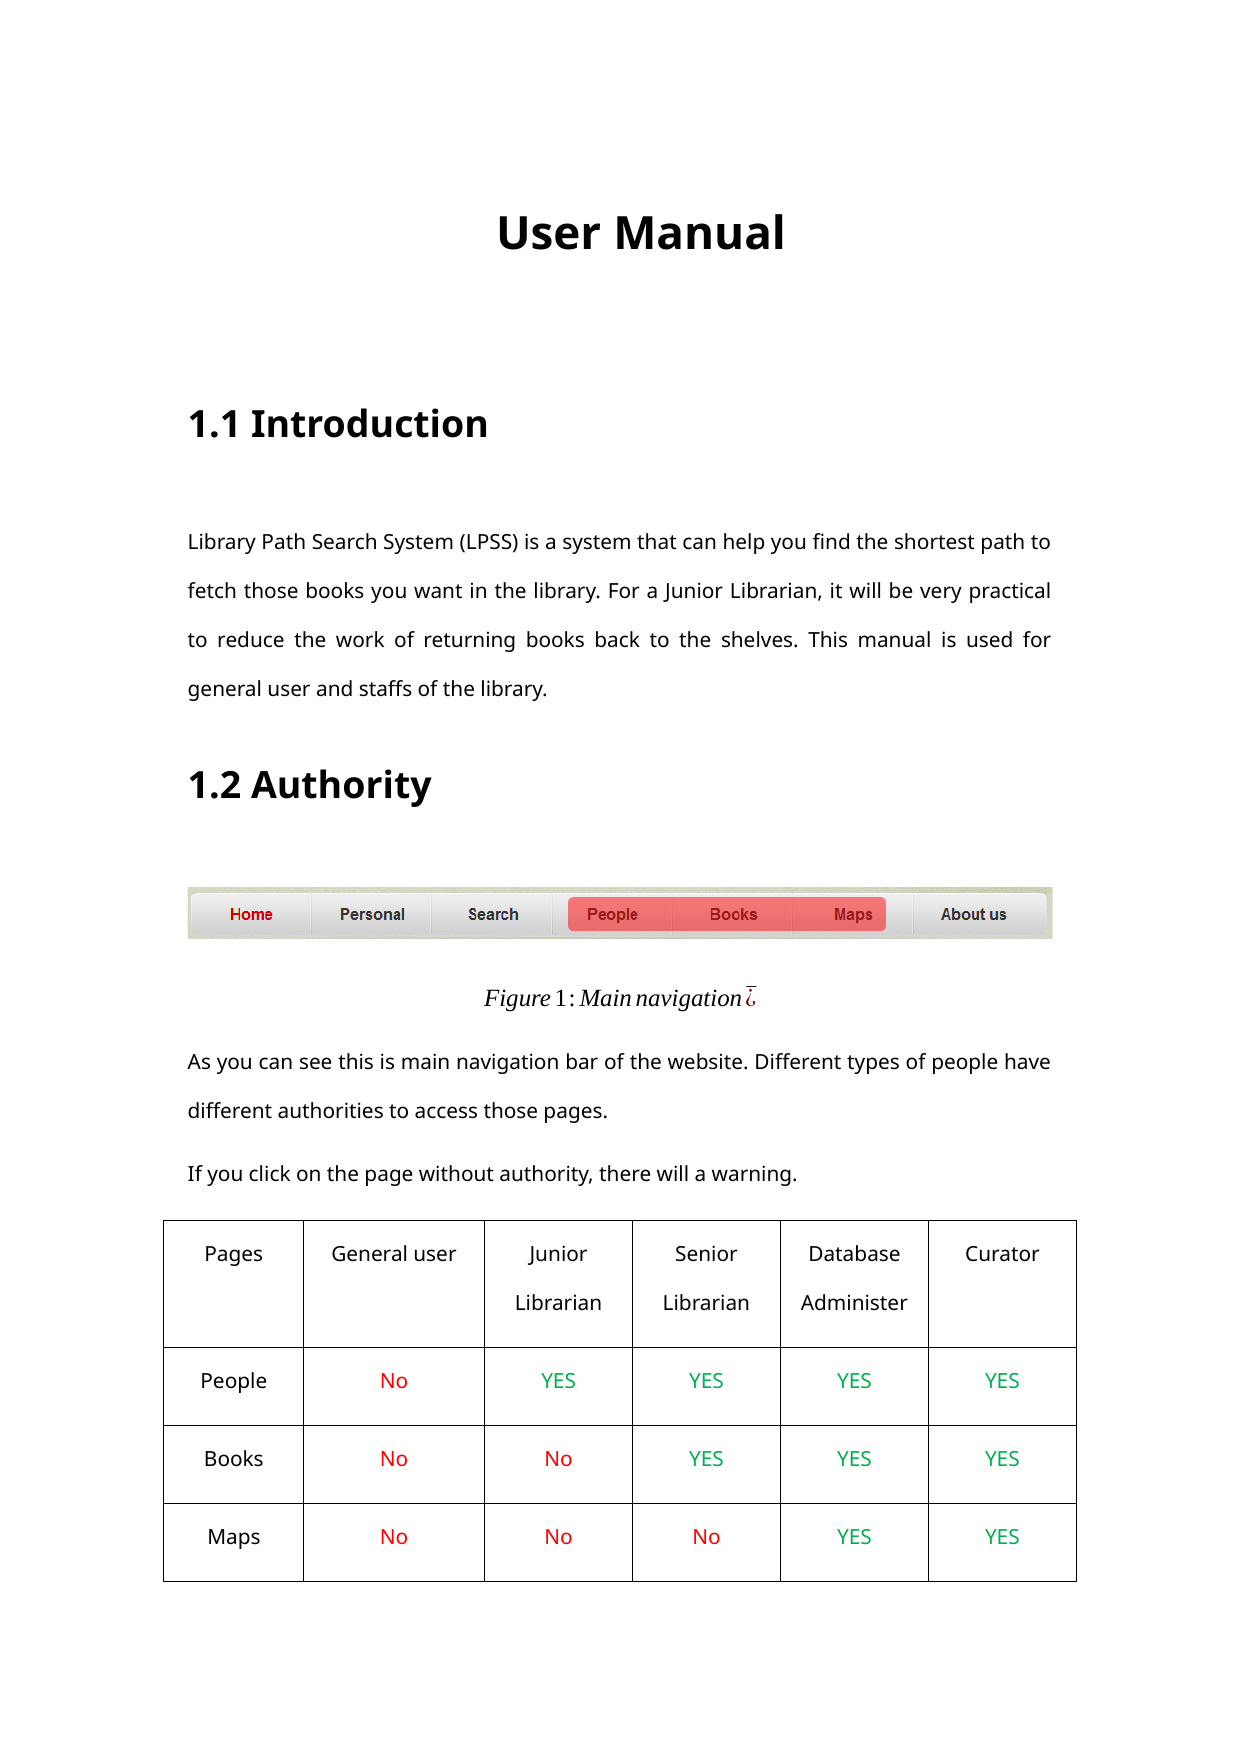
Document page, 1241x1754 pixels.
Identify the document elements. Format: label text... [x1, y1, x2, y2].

table_cell YES [781, 1348, 928, 1425]
subtitle Authority [187, 752, 1053, 817]
table_cell YES [929, 1426, 1076, 1503]
table_cell YES [929, 1504, 1076, 1581]
table_header Curator [929, 1221, 1076, 1347]
table_cell No [304, 1426, 484, 1503]
table_header Senior Librarian [633, 1221, 780, 1347]
table_cell YES [633, 1426, 780, 1503]
subtitle User Manual [229, 199, 1053, 264]
table_cell Books [164, 1426, 303, 1503]
table_cell No [633, 1504, 780, 1581]
text If you click on the page without authority, there will a warning. [187, 1157, 1053, 1190]
table_cell No [485, 1504, 632, 1581]
text Library Path Search System (LPSS) is a system that can help you find the shortest path to fetch those books you want in the library. For a Junior Librarian, it will be very practical to reduce the work of returning books back to the shelves. This manual is used for general user and staffs of the library. [187, 525, 1053, 704]
table_header Database Administer [781, 1221, 928, 1347]
table_cell People [164, 1348, 303, 1425]
table_header Junior Librarian [485, 1221, 632, 1347]
table_cell No [485, 1426, 632, 1503]
table_header General user [304, 1221, 484, 1347]
subtitle Introduction [187, 390, 1053, 455]
table_cell YES [633, 1348, 780, 1425]
table_header Pages [164, 1221, 303, 1347]
table_cell YES [781, 1426, 928, 1503]
text As you can see this is main navigation bar of the website. Different types of people have different authorities to access those pages. [187, 1046, 1053, 1127]
picture [187, 887, 1053, 939]
table_cell No [304, 1348, 484, 1425]
table_cell YES [485, 1348, 632, 1425]
table_cell No [304, 1504, 484, 1581]
table_cell YES [929, 1348, 1076, 1425]
table_cell YES [781, 1504, 928, 1581]
table_cell Maps [164, 1504, 303, 1581]
